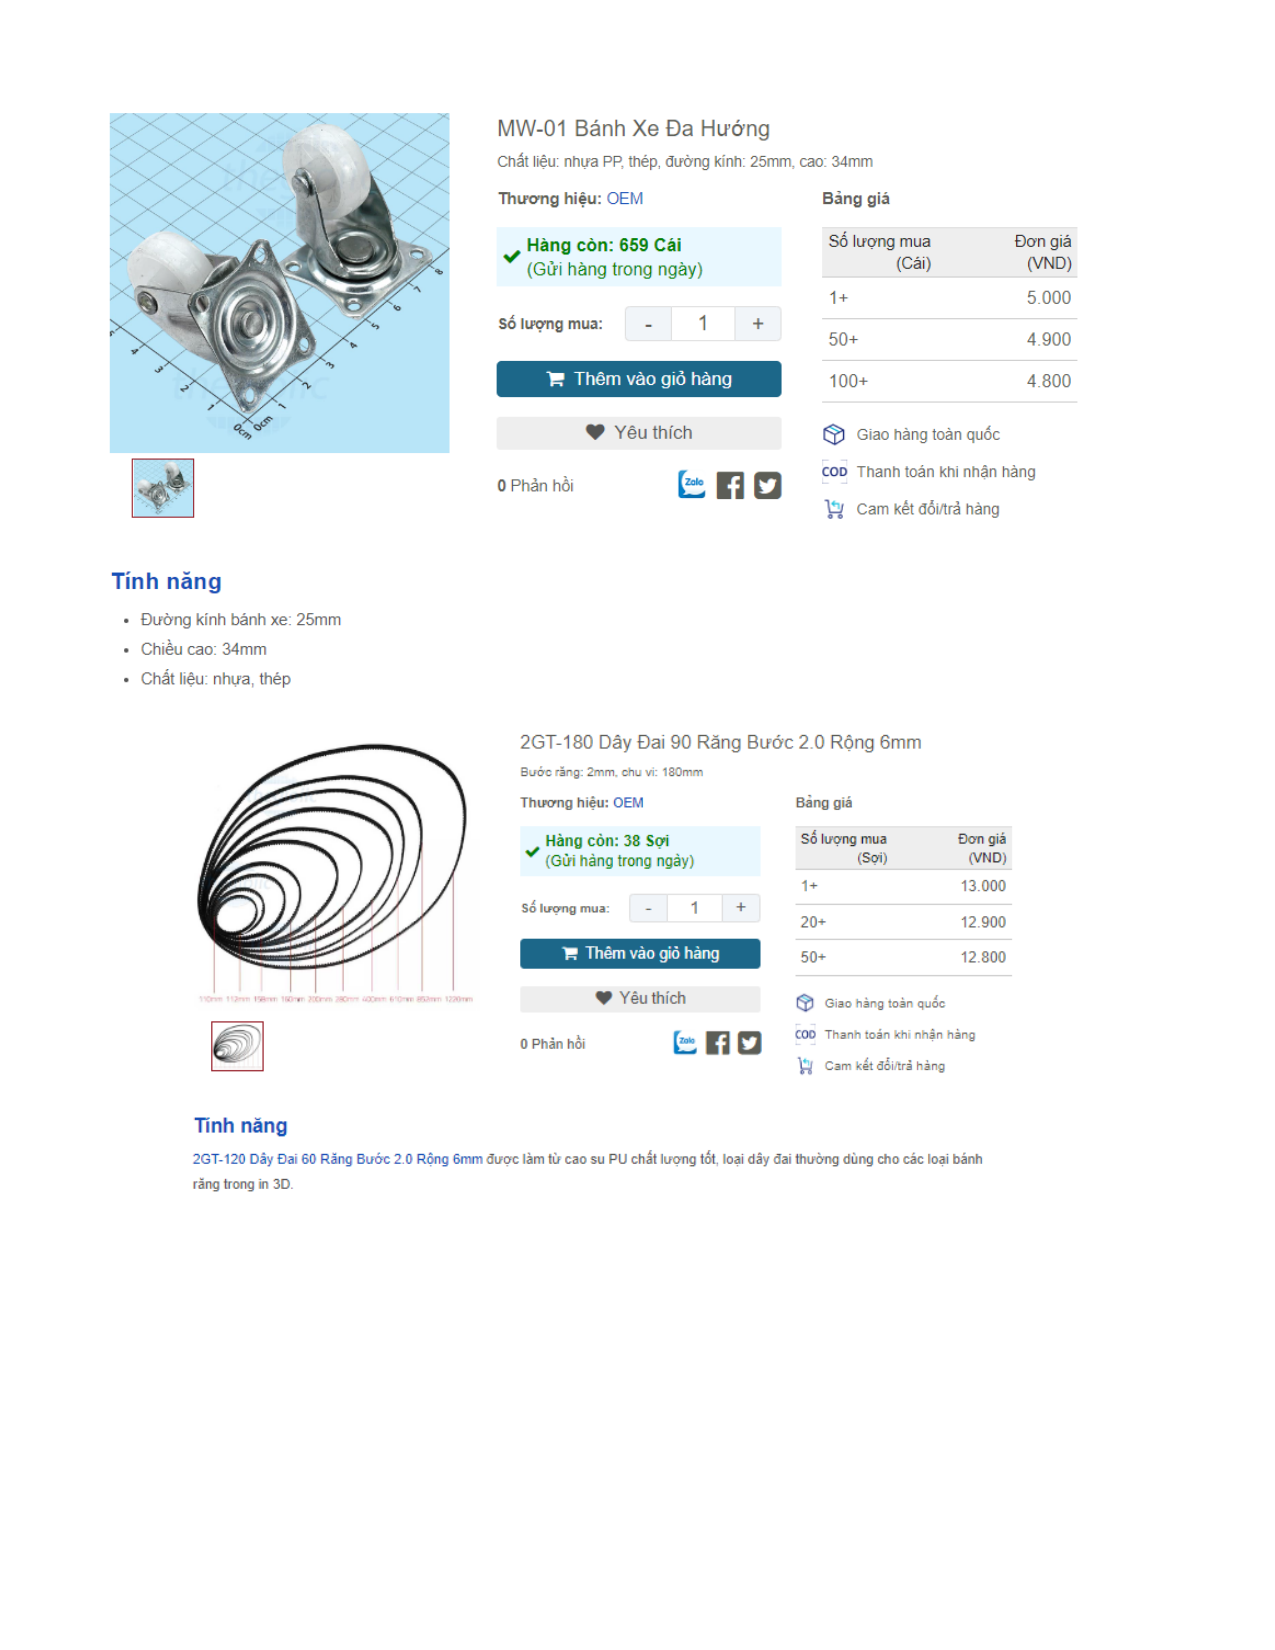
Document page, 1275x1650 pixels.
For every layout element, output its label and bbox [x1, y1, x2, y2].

picture [100, 100, 1175, 702]
picture [185, 720, 1090, 1204]
